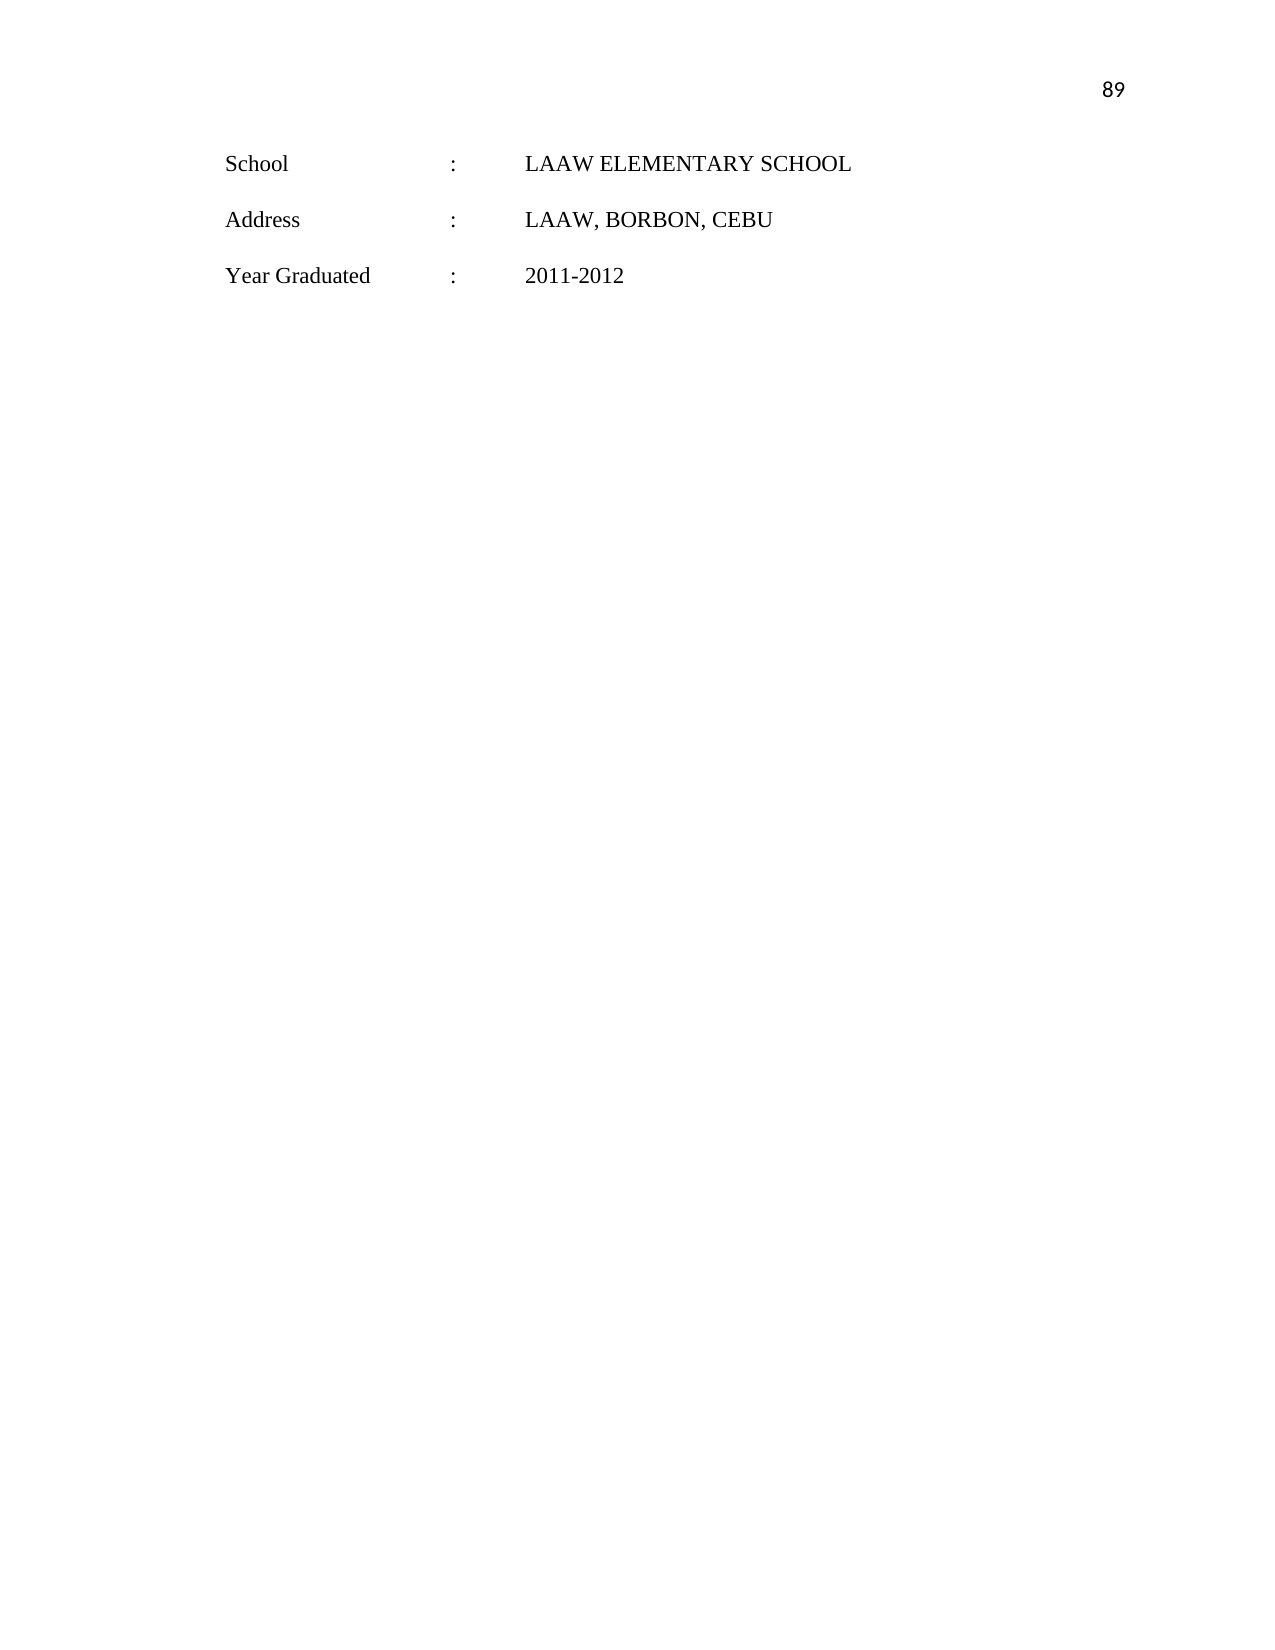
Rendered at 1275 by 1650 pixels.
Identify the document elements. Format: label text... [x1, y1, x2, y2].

text Address : LAAW, BORBON, CEBU [225, 206, 1125, 232]
text Year Graduated : 2011-2012 [225, 262, 1125, 289]
text School : LAAW ELEMENTARY SCHOOL [225, 150, 1125, 176]
